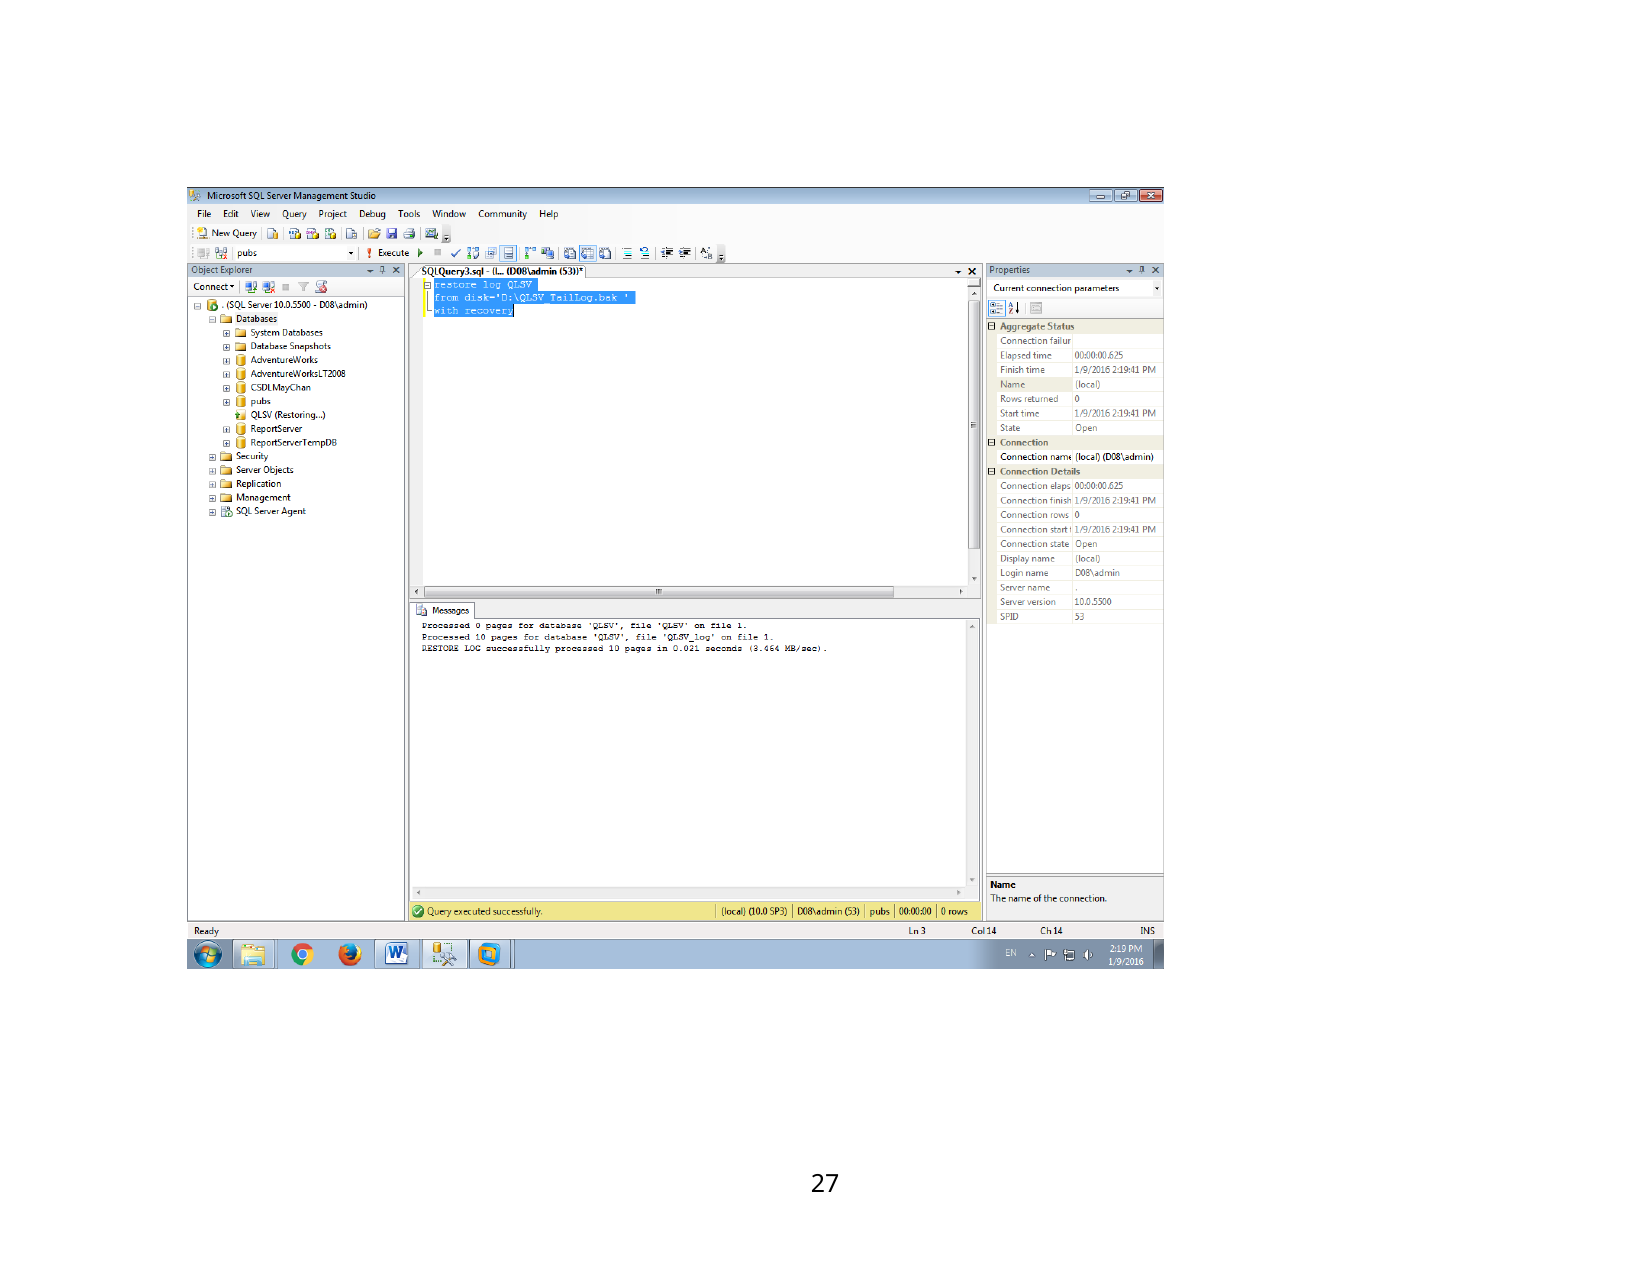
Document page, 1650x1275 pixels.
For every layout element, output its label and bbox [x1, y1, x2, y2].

picture [187, 187, 1164, 969]
